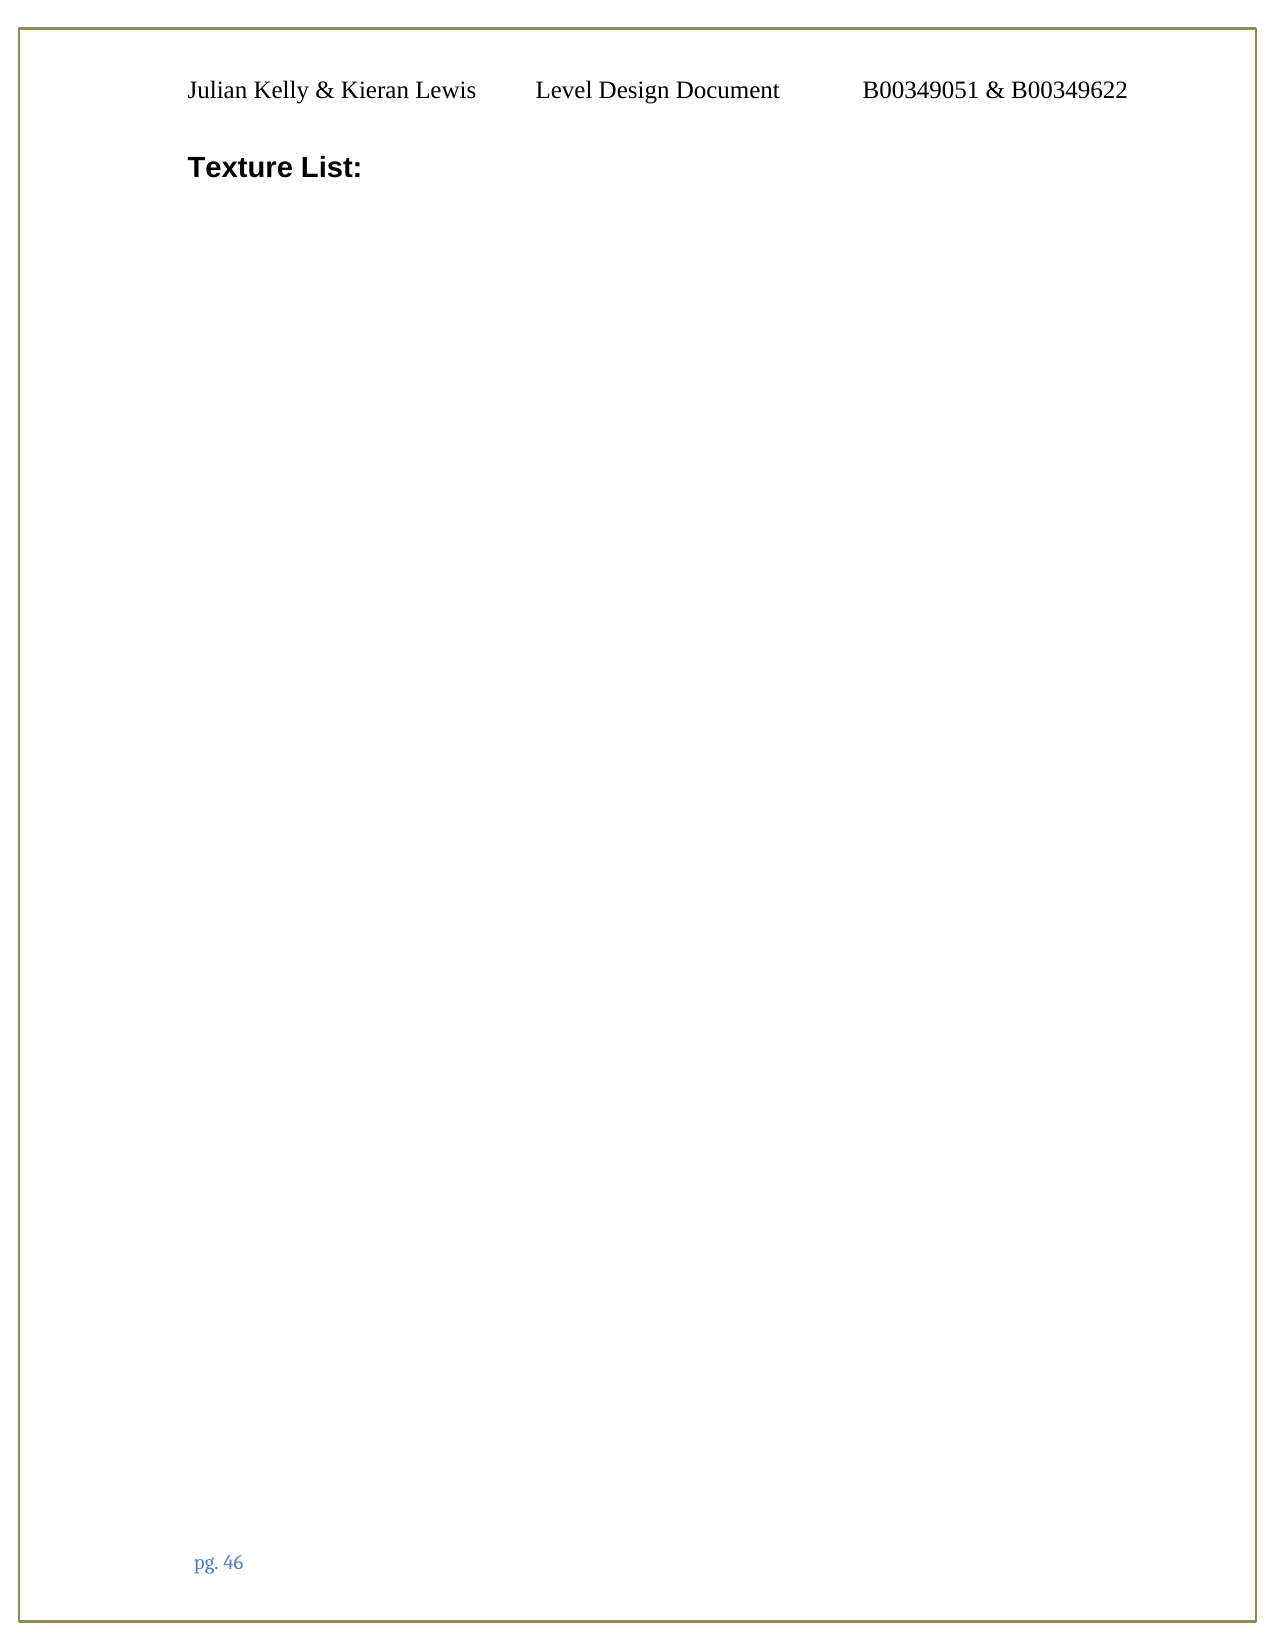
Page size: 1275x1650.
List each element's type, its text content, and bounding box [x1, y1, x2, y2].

text Texture List: [187, 150, 1087, 183]
